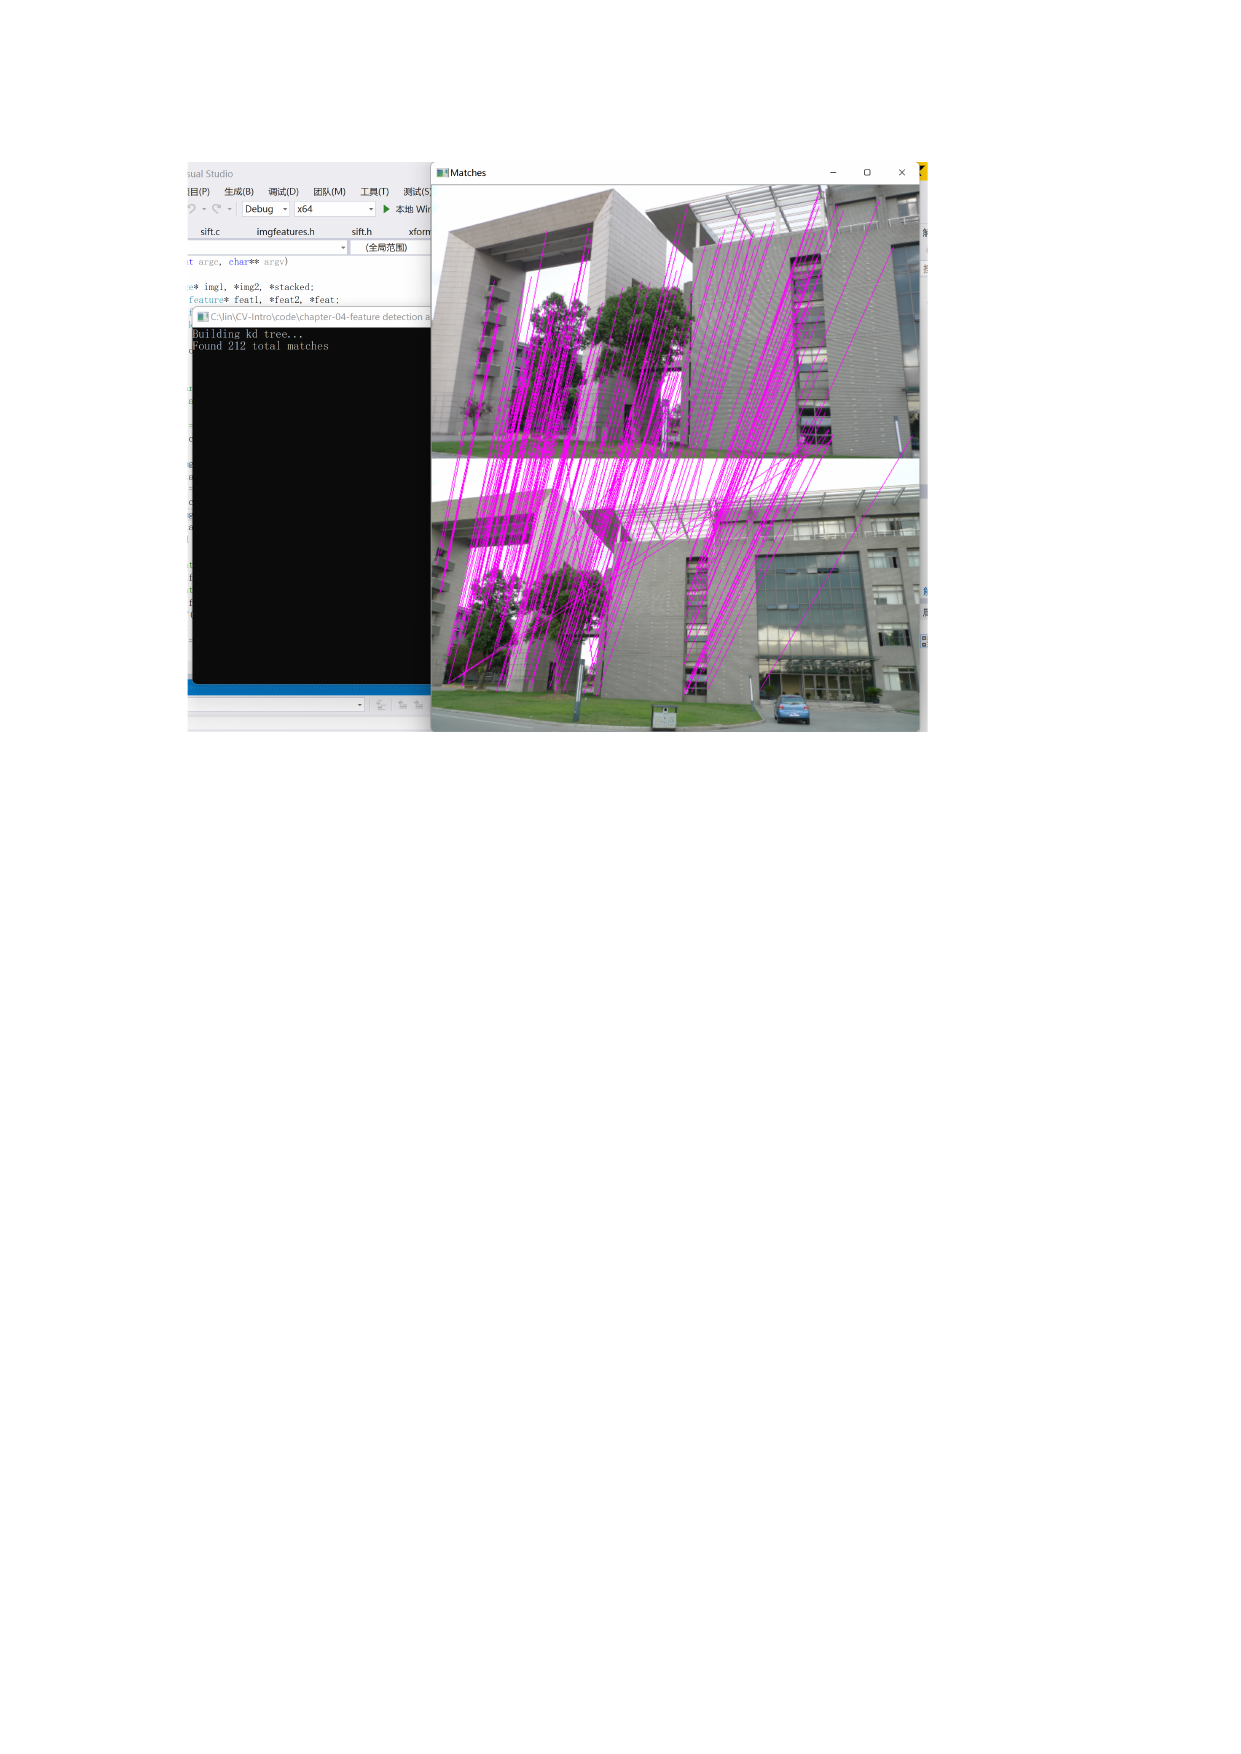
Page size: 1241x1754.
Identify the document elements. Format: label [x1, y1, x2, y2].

picture [187, 162, 928, 732]
